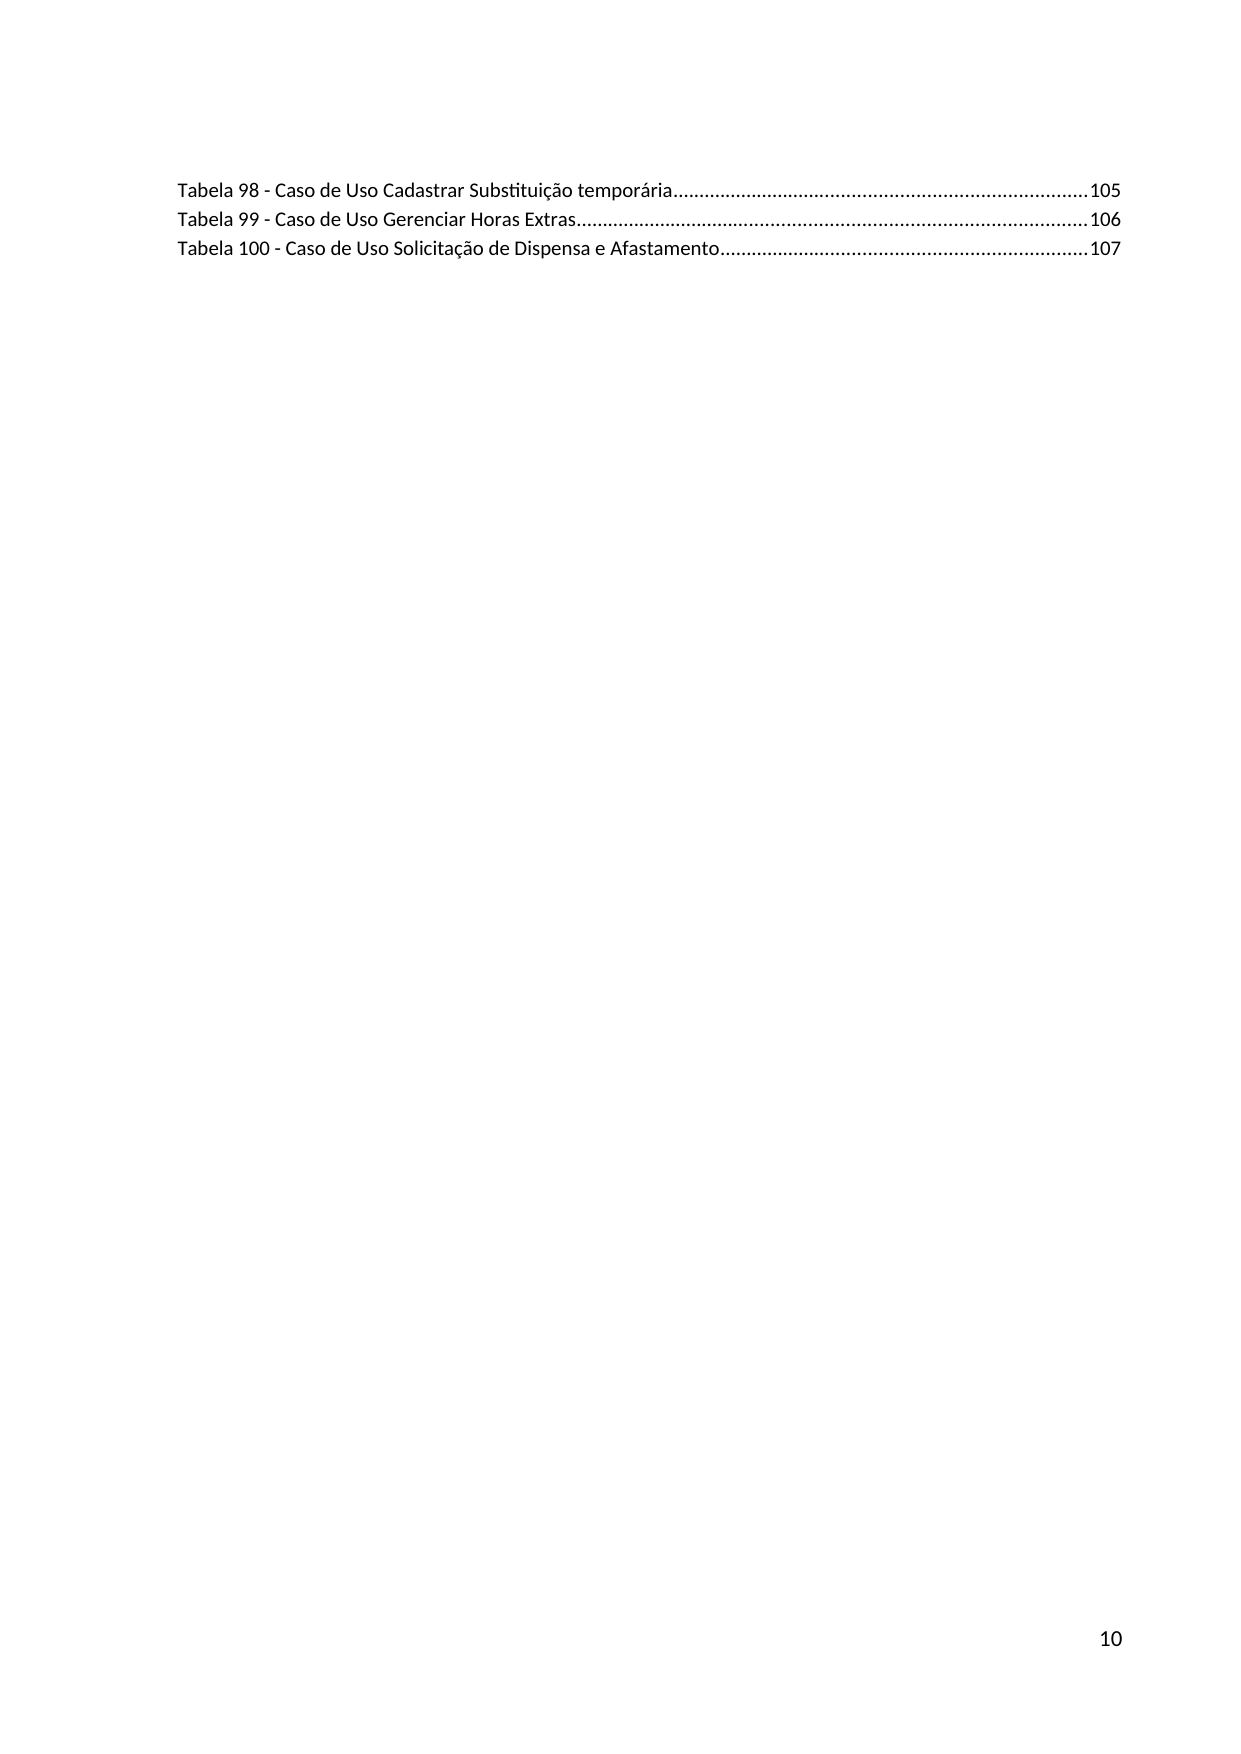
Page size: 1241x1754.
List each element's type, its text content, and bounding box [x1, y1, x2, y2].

text Tabela 100 - Caso de Uso Solicitação de Dispensa e Afastamento 107 [177, 236, 1122, 261]
text Tabela 98 - Caso de Uso Cadastrar Substituição temporária 105 [177, 177, 1122, 203]
text Tabela 99 - Caso de Uso Gerenciar Horas Extras 106 [177, 206, 1122, 232]
